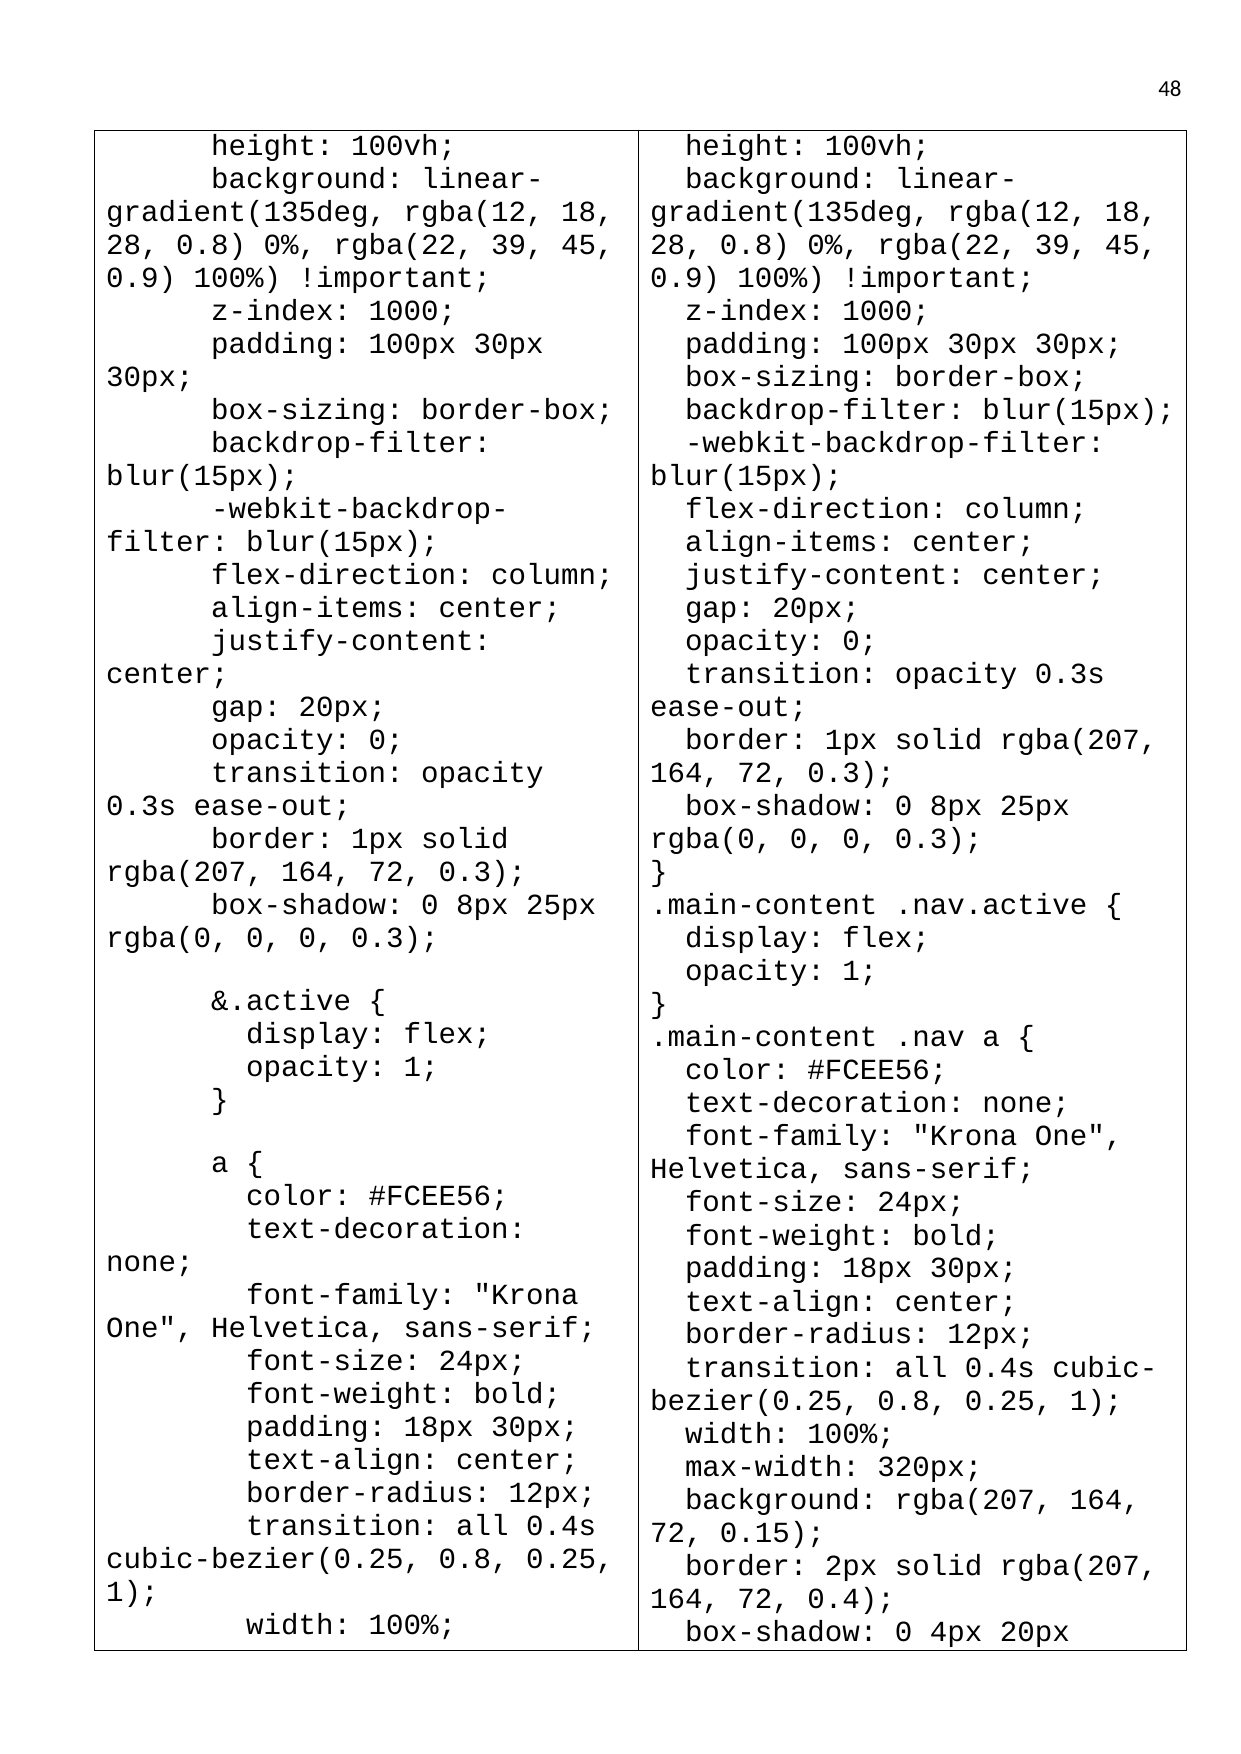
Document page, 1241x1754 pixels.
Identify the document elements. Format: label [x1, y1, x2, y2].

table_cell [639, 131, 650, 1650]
table_cell [95, 131, 638, 1650]
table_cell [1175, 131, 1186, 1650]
